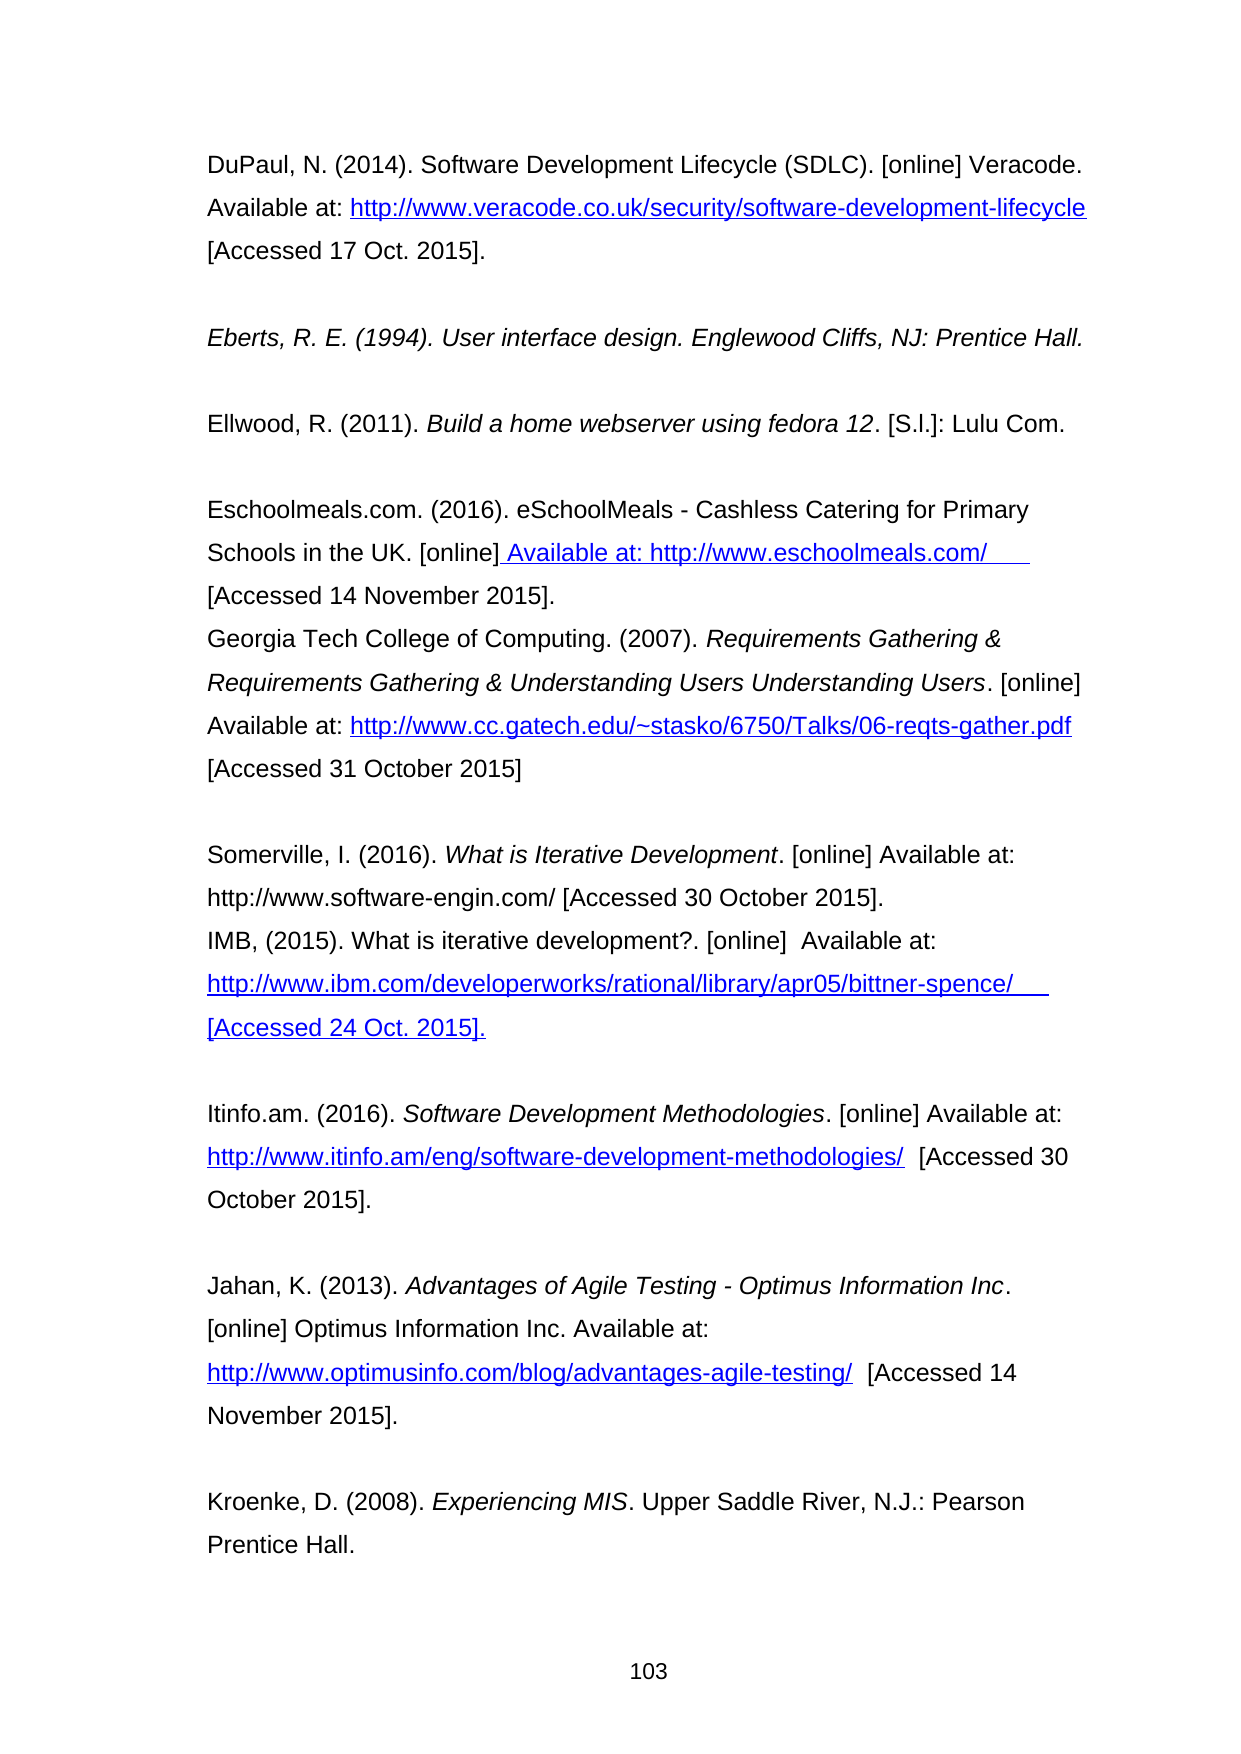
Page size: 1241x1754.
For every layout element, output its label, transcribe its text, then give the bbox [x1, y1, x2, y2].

text Eschoolmeals.com. (2016). eSchoolMeals - Cashless Catering for Primary Schools in the UK. [online] Available at: http://www.eschoolmeals.com/ [Accessed 14 November 2015]. [207, 495, 1090, 610]
text Ellwood, R. (2011). Build a home webserver using fedora 12. [S.l.]: Lulu Com. [207, 409, 1090, 437]
text Georgia Tech College of Computing. (2007). Requirements Gathering & Requirements Gathering & Understanding Users Understanding Users. [online] Available at: http://www.cc.gatech.edu/~stasko/6750/Talks/06-reqts-gather.pdf [Accessed 31 October 2015] [207, 624, 1090, 782]
text Itinfo.am. (2016). Software Development Methodologies. [online] Available at: http://www.itinfo.am/eng/software-development-methodologies/ [Accessed 30 October 2015]. [207, 1099, 1090, 1214]
text IMB, (2015). What is iterative development?. [online] Available at: http://www.ibm.com/developerworks/rational/library/apr05/bittner-spence/ [Accessed 24 Oct. 2015]. [207, 926, 1090, 1041]
text Jahan, K. (2013). Advantages of Agile Testing - Optimus Information Inc. [online] Optimus Information Inc. Available at: http://www.optimusinfo.com/blog/advantages-agile-testing/ [Accessed 14 November 2015]. [207, 1271, 1090, 1429]
text DuPaul, N. (2014). Software Development Lifecycle (SDLC). [online] Veracode. Available at: http://www.veracode.co.uk/security/software-development-lifecycle [Accessed 17 Oct. 2015]. [207, 150, 1090, 265]
text Eberts, R. E. (1994). User interface design. Englewood Cliffs, NJ: Prentice Hall. [207, 322, 1090, 351]
text Kroenke, D. (2008). Experiencing MIS. Upper Saddle River, N.J.: Pearson Prentice Hall. [207, 1487, 1090, 1559]
text Somerville, I. (2016). What is Iterative Development. [online] Available at: http://www.software-engin.com/ [Accessed 30 October 2015]. [207, 840, 1090, 912]
